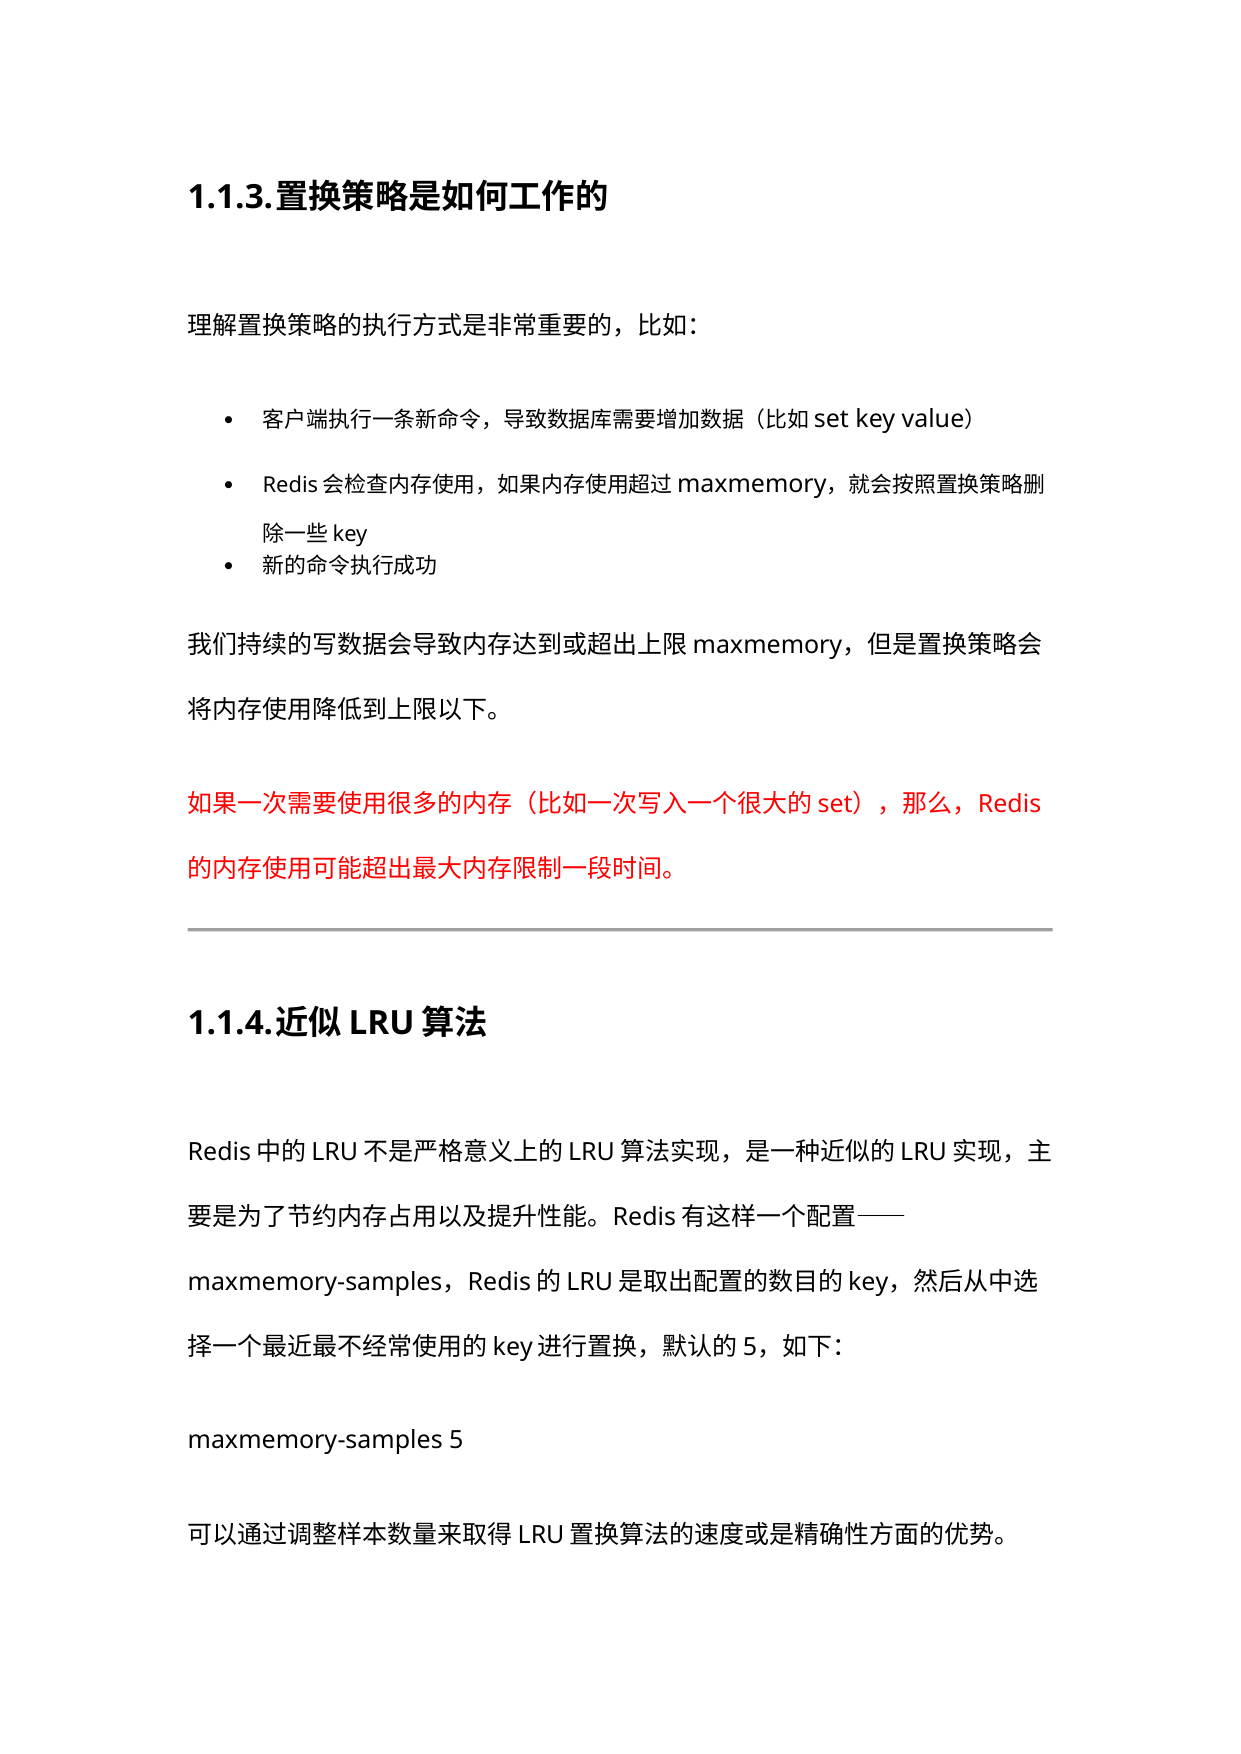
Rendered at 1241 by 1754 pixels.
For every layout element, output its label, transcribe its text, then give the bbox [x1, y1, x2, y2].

list 新的命令执行成功 [225, 548, 1053, 581]
text Redis中的LRU不是严格意义上的LRU算法实现，是一种近似的LRU实现，主要是为了节约内存占用以及提升性能。Redis有这样一个配置——maxmemory-samples，Redis的LRU是取出配置的数目的key，然后从中选择一个最近最不经常使用的key进行置换，默认的5，如下： [187, 1117, 1053, 1377]
text 我们持续的写数据会导致内存达到或超出上限maxmemory，但是置换策略会将内存使用降低到上限以下。 [187, 610, 1053, 740]
text 理解置换策略的执行方式是非常重要的，比如： [187, 291, 1053, 356]
subtitle 置换策略是如何工作的 [187, 162, 1053, 227]
list Redis会检查内存使用，如果内存使用超过maxmemory，就会按照置换策略删除一些key [225, 451, 1053, 548]
text maxmemory-samples 5 [187, 1406, 1053, 1471]
subtitle 近似LRU算法 [187, 988, 1053, 1053]
text 如果一次需要使用很多的内存（比如一次写入一个很大的set），那么，Redis的内存使用可能超出最大内存限制一段时间。 [187, 769, 1053, 899]
list 客户端执行一条新命令，导致数据库需要增加数据（比如set key value） [225, 386, 1053, 451]
text 可以通过调整样本数量来取得LRU置换算法的速度或是精确性方面的优势。 [187, 1501, 1053, 1566]
